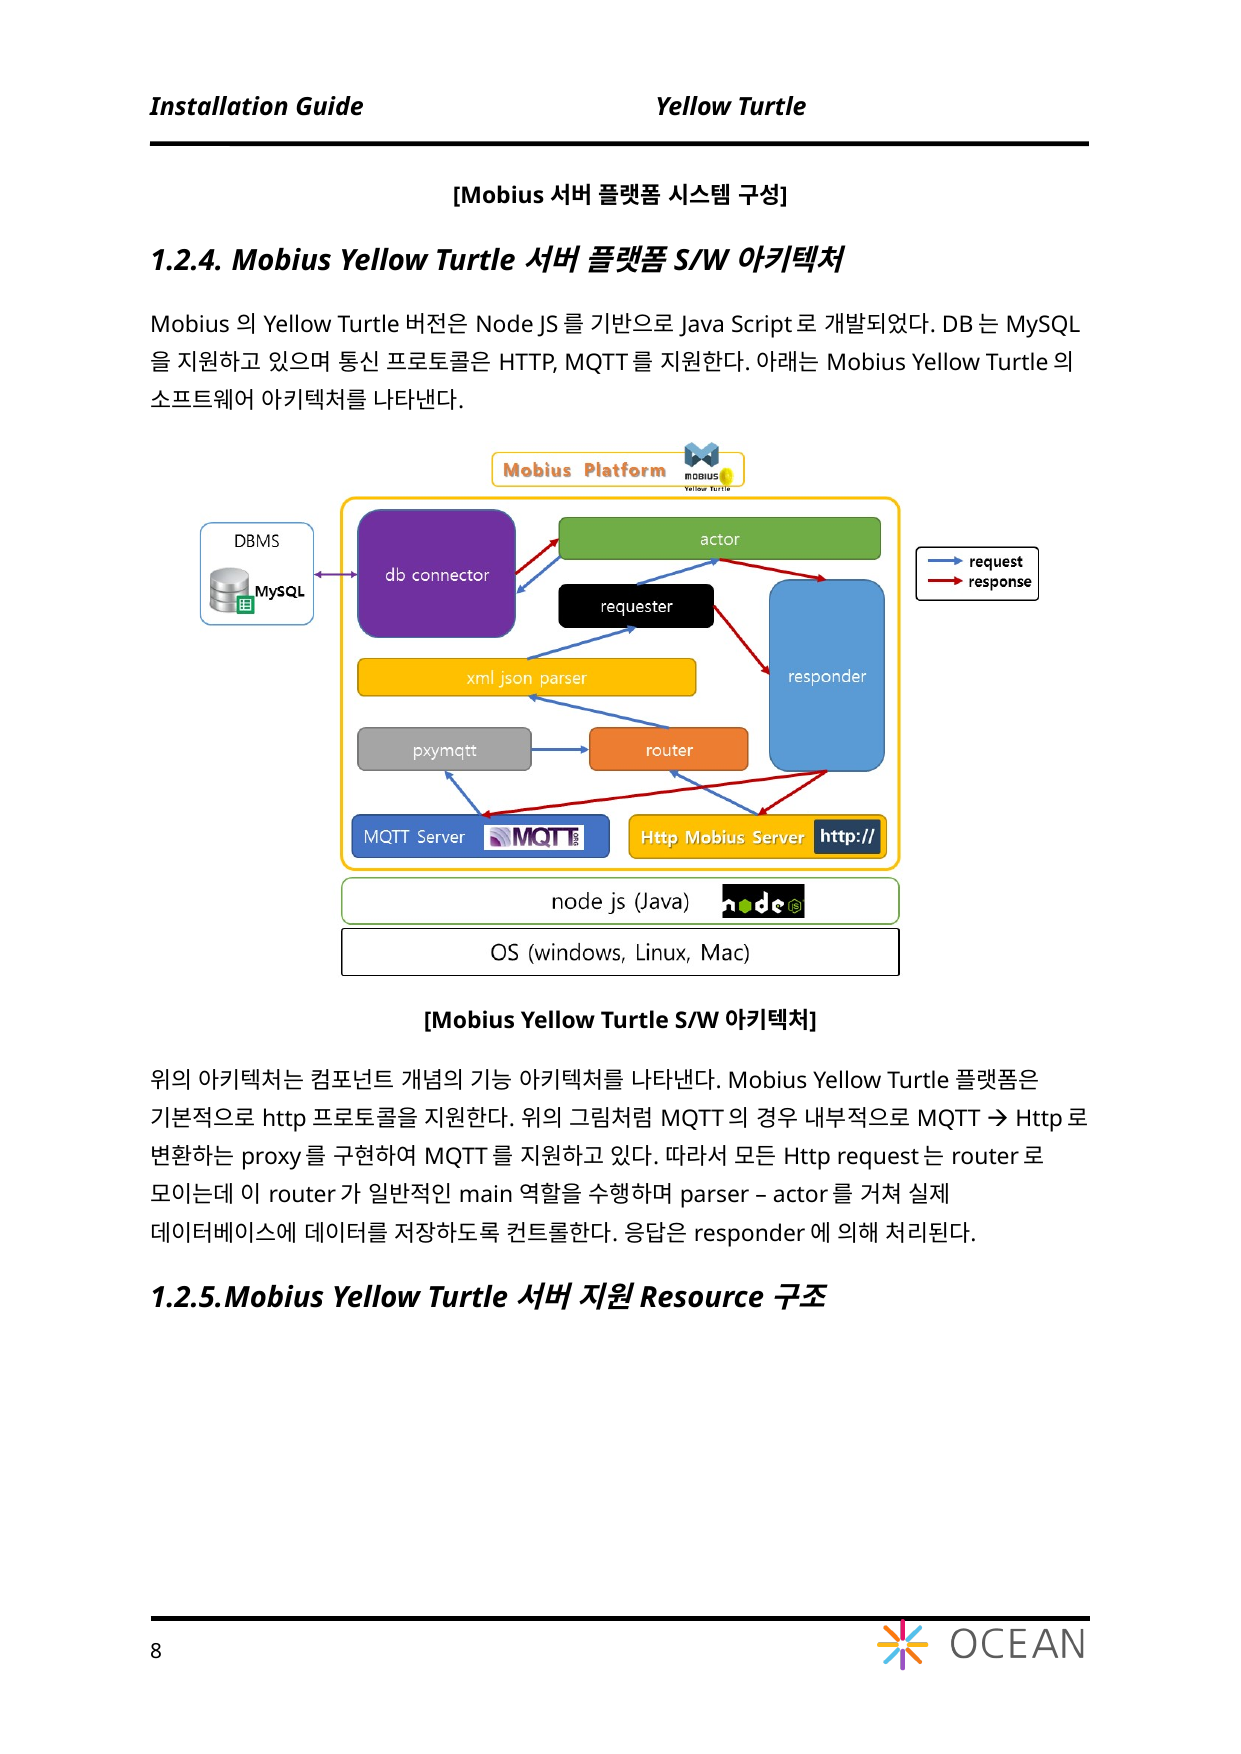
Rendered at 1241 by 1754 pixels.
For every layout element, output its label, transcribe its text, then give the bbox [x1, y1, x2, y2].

picture [873, 1612, 1092, 1678]
text 위의 아키텍처는 컴포넌트 개념의 기능 아키텍처를 나타낸다. Mobius Yellow Turtle 플랫폼은 기본적으로 http 프로토콜을 지원한다. 위의 그림처럼 MQTT의 경우 내부적으로 MQTT Http로 변환하는 proxy를 구현하여 MQTT를 지원하고 있다. 따라서 모든 Http request는 router로 모이는데 이 router가 일반적인 main 역할을 수행하며 parser – actor를 거쳐 실제 데이터베이스에 데이터를 저장하도록 컨트롤한다. 응답은 responder에 의해 처리된다. [150, 1061, 1090, 1248]
text [Mobius Yellow Turtle S/W 아키텍처] [150, 1002, 1090, 1036]
list Mobius Yellow Turtle 서버 지원 Resource 구조 [150, 1273, 1090, 1316]
picture [199, 441, 1041, 978]
text Mobius 의 Yellow Turtle 버전은 Node JS를 기반으로 Java Script로 개발되었다. DB는 MySQL을 지원하고 있으며 통신 프로토콜은 HTTP, MQTT를 지원한다. 아래는 Mobius Yellow Turtle의 소프트웨어 아키텍처를 나타낸다. [150, 306, 1090, 416]
list Mobius Yellow Turtle 서버 플랫폼 S/W 아키텍처 [150, 236, 1090, 279]
text [Mobius 서버 플랫폼 시스템 구성] [150, 177, 1090, 211]
